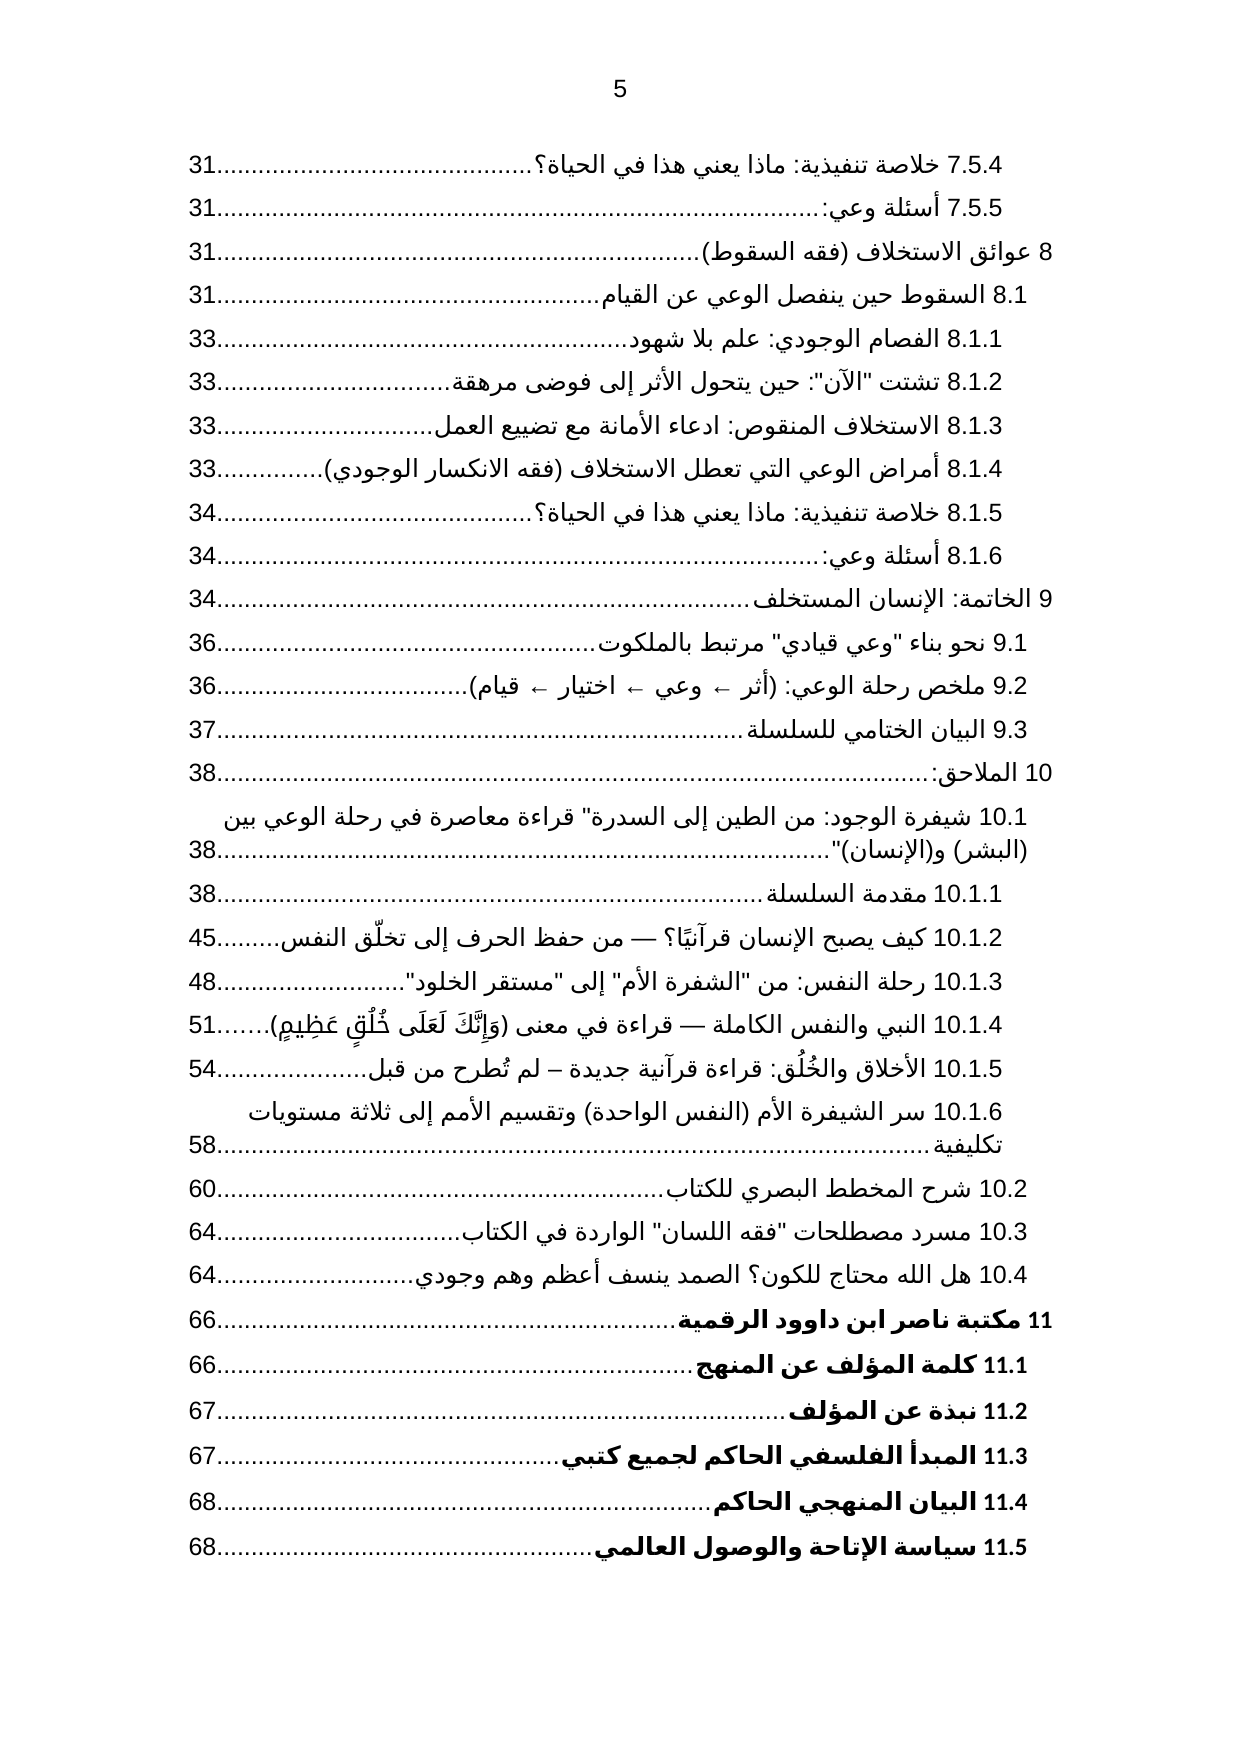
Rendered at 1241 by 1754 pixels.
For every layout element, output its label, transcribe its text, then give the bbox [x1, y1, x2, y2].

text 11.3 المبدأ الفلسفي الحاكم لجميع كتبي 67 [187, 1440, 1028, 1471]
text 10.2 شرح المخطط البصري للكتاب 60 [187, 1174, 1028, 1202]
text 11.2 نبذة عن المؤلف 67 [187, 1395, 1028, 1425]
text 10.1.1 مقدمة السلسلة 38 [187, 878, 1003, 908]
text 8.1.3 الاستخلاف المنقوص: ادعاء الأمانة مع تضييع العمل 33 [187, 411, 1003, 439]
text 10.4 هل الله محتاج للكون؟ الصمد ينسف أعظم وهم وجودي 64 [187, 1261, 1028, 1289]
text 8.1.4 أمراض الوعي التي تعطل الاستخلاف (فقه الانكسار الوجودي) 33 [187, 454, 1003, 483]
text 10.3 مسرد مصطلحات "فقه اللسان" الواردة في الكتاب 64 [187, 1217, 1028, 1246]
text 9.1 نحو بناء "وعي قيادي" مرتبط بالملكوت 36 [187, 628, 1028, 657]
text 9.3 البيان الختامي للسلسلة 37 [187, 715, 1028, 743]
text 11.4 البيان المنهجي الحاكم 68 [187, 1486, 1028, 1516]
text 9 الخاتمة: الإنسان المستخلف 34 [187, 584, 1053, 613]
text 10.1.6 سر الشيفرة الأم (النفس الواحدة) وتقسيم الأمم إلى ثلاثة مستويات تكليفية 58 [187, 1097, 1003, 1159]
text 7.5.5 أسئلة وعي: 31 [187, 193, 1003, 222]
text 8.1.6 أسئلة وعي: 34 [187, 541, 1003, 570]
text 8.1.5 خلاصة تنفيذية: ماذا يعني هذا في الحياة؟ 34 [187, 497, 1003, 526]
text 7.5.4 خلاصة تنفيذية: ماذا يعني هذا في الحياة؟ 31 [187, 150, 1003, 179]
text 10.1.5 الأخلاق والخُلُق: قراءة قرآنية جديدة – لم تُطرح من قبل 54 [187, 1054, 1003, 1082]
text 8.1.2 تشتت "الآن": حين يتحول الأثر إلى فوضى مرهقة 33 [187, 367, 1003, 396]
text 10.1.4 النبي والنفس الكاملة — قراءة في معنى ﴿وَإِنَّكَ لَعَلَى خُلُقٍ عَظِيمٍ﴾ 51 [187, 1010, 1003, 1039]
text 11.1 كلمة المؤلف عن المنهج 66 [187, 1349, 1028, 1380]
text 10.1.3 رحلة النفس: من "الشفرة الأم" إلى "مستقر الخلود" 48 [187, 967, 1003, 996]
text 8 عوائق الاستخلاف (فقه السقوط) 31 [187, 237, 1053, 266]
text 10 الملاحق: 38 [187, 758, 1053, 787]
text 9.2 ملخص رحلة الوعي: (أثر ← وعي ← اختيار ← قيام) 36 [187, 671, 1028, 700]
text 10.1 شيفرة الوجود: من الطين إلى السدرة" قراءة معاصرة في رحلة الوعي بين (البشر) و(الإنسان)" 38 [187, 802, 1028, 863]
text 10.1.2 كيف يصبح الإنسان قرآنيًا؟ — من حفظ الحرف إلى تخلّق النفس 45 [187, 923, 1003, 952]
text 8.1 السقوط حين ينفصل الوعي عن القيام 31 [187, 280, 1028, 309]
text 11.5 سياسة الإتاحة والوصول العالمي 68 [187, 1531, 1028, 1562]
text 8.1.1 الفصام الوجودي: علم بلا شهود 33 [187, 324, 1003, 352]
text 11 مكتبة ناصر ابن داوود الرقمية 66 [187, 1304, 1053, 1334]
